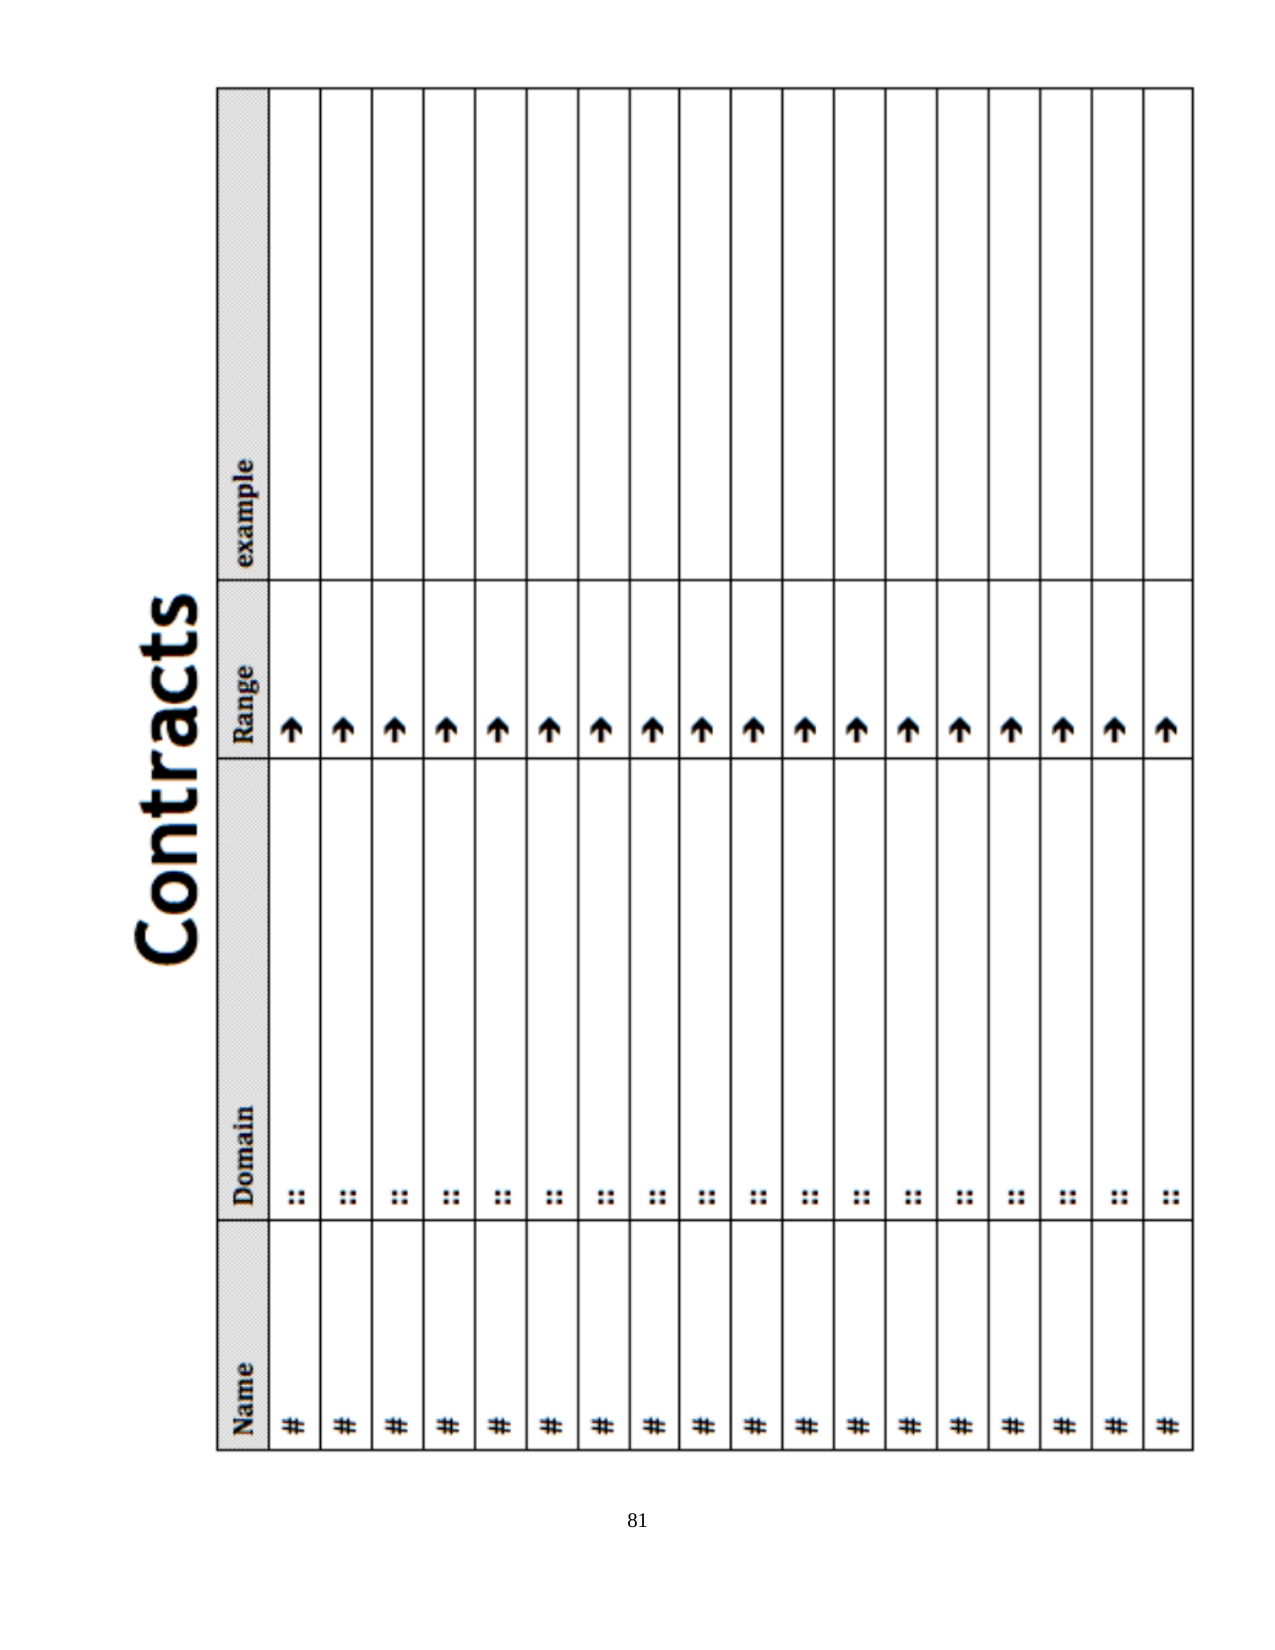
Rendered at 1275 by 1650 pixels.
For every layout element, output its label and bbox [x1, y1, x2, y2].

picture [121, 78, 1202, 1461]
